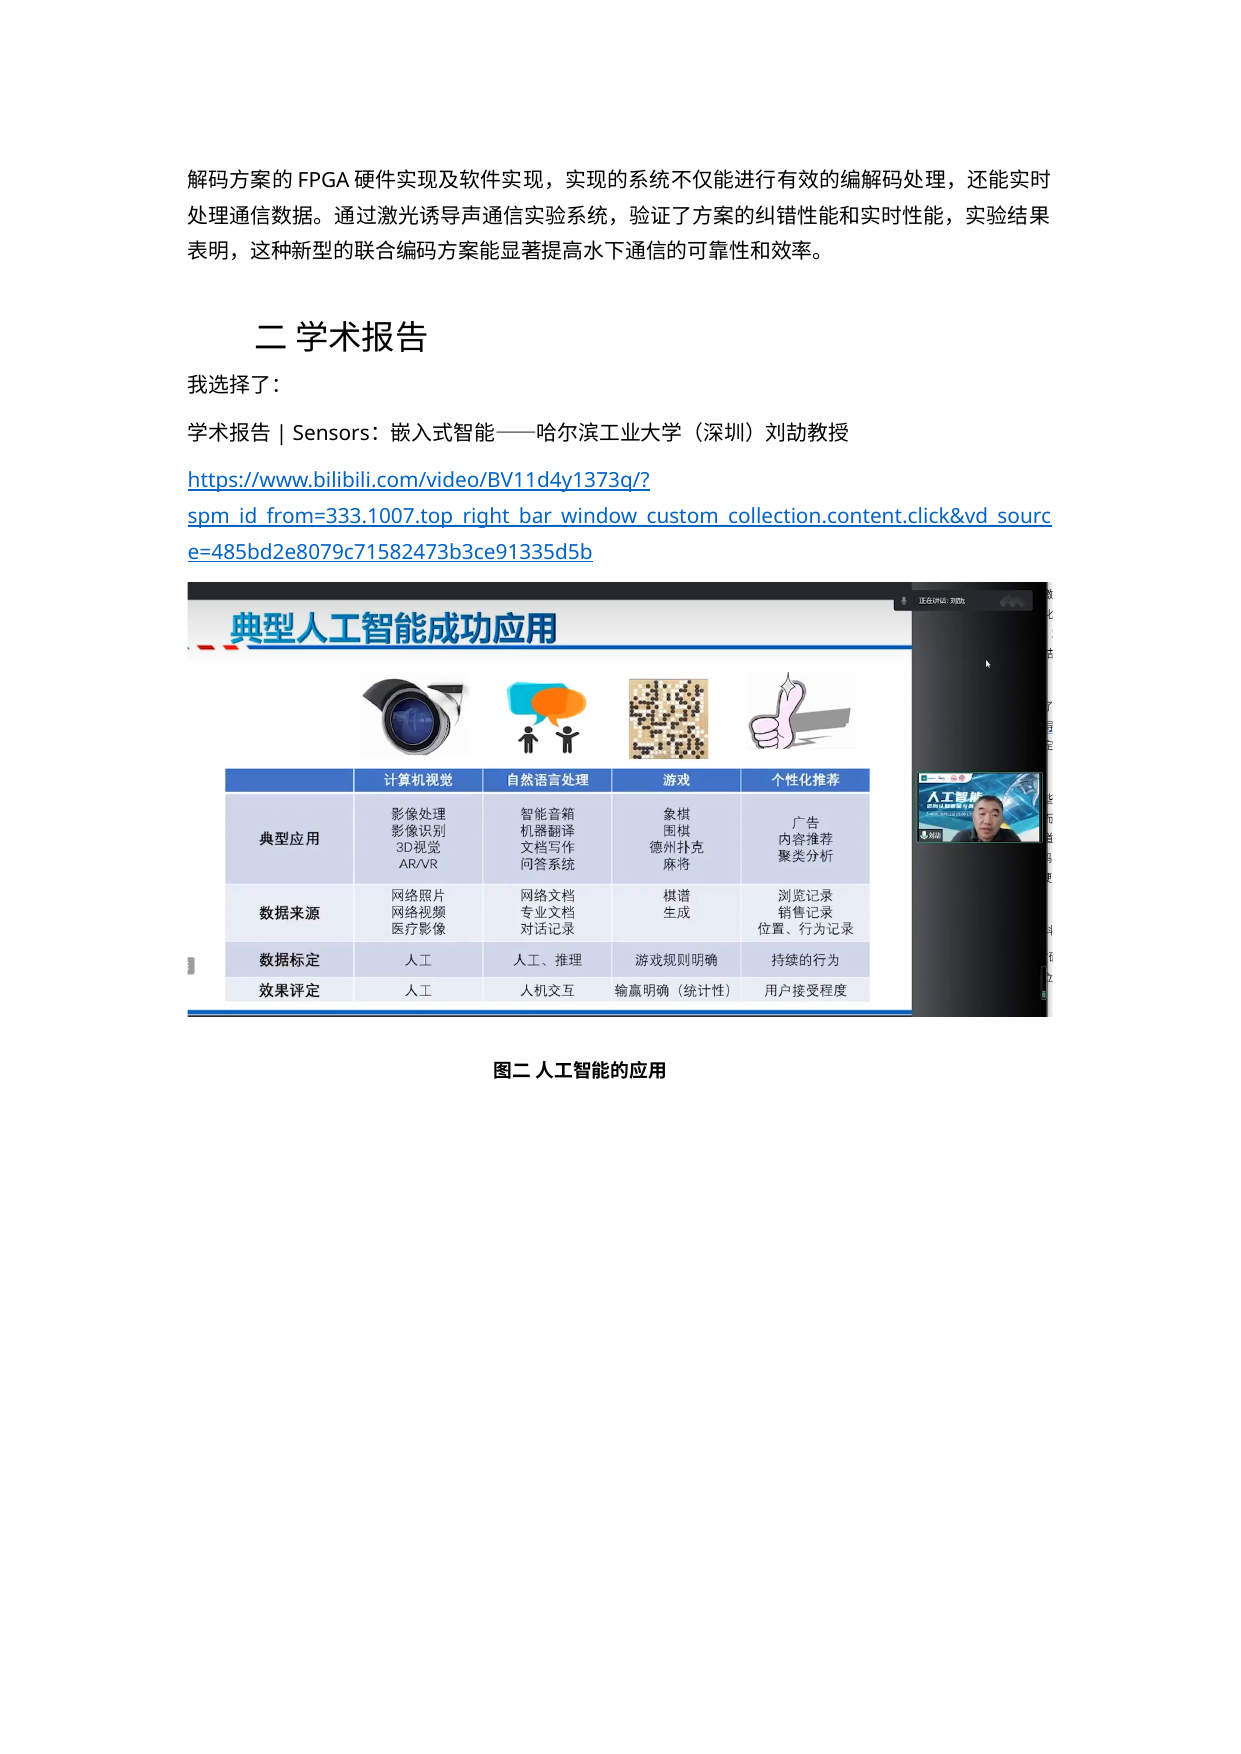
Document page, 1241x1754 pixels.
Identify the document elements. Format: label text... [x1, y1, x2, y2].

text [187, 162, 1053, 266]
text 学术报告 | Sensors：嵌入式智能——哈尔滨工业大学（深圳）刘劼教授 [187, 415, 1053, 448]
text 图二 人工智能的应用 [187, 1053, 1053, 1085]
text 我选择了： [187, 367, 1053, 400]
picture [187, 582, 1053, 1017]
text https://www.bilibili.com/video/BV11d4y1373q/?spm_id_from=333.1007.top_right_bar_window_custom_collection.content.click&vd_source=485bd2e8079c71582473b3ce91335d5b [187, 463, 1053, 567]
subtitle 二 学术报告 [187, 302, 1053, 367]
